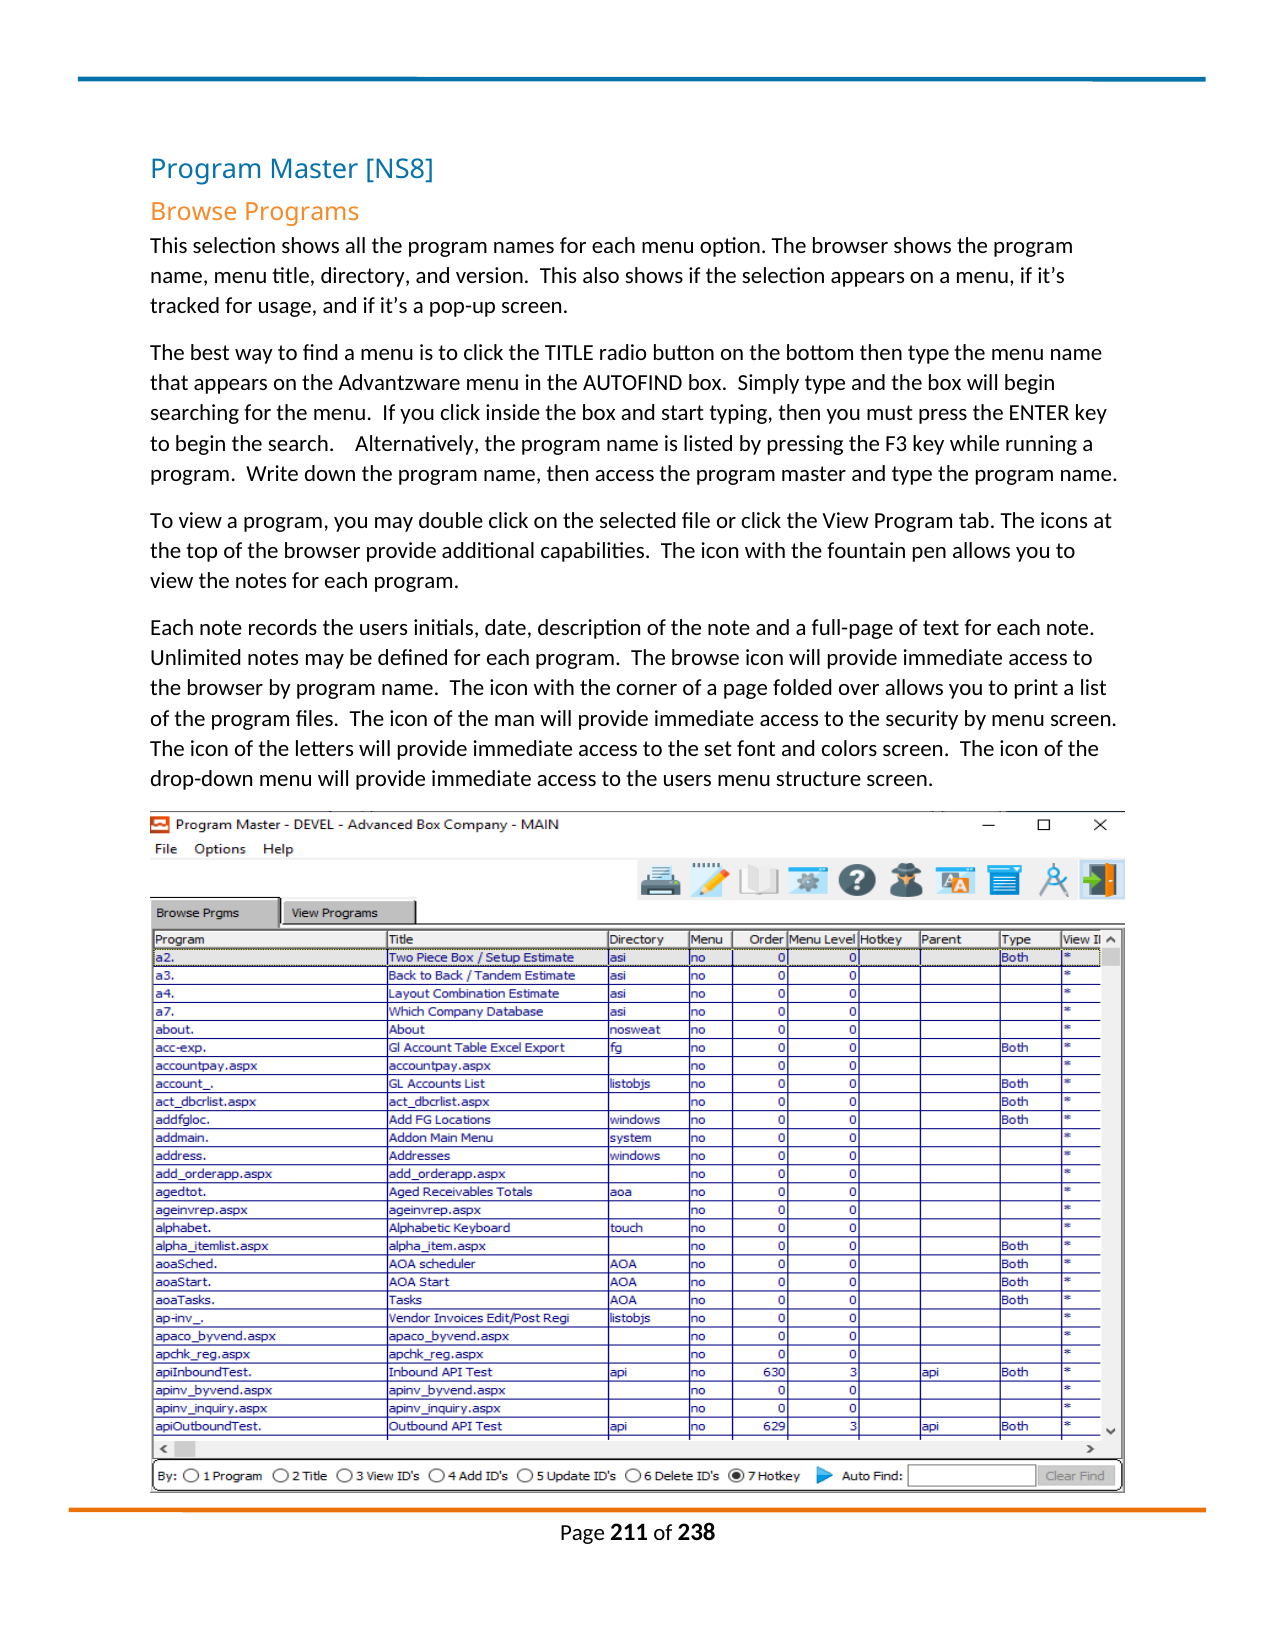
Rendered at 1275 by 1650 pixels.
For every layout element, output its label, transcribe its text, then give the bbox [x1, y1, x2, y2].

text To view a program, you may double click on the selected file or click the View Program tab. The icons at the top of the browser provide additional capabilities. The icon with the fountain pen allows you to view the notes for each program. [150, 506, 1125, 594]
text The best way to find a menu is to click the TITLE radio button on the bottom then type the menu name that appears on the Advantzware menu in the AUTOFIND box. Simply type and the box will begin searching for the menu. If you click inside the box and start typing, then you must press the ENTER key to begin the search. Alternatively, the program name is listed by pressing the F3 key while running a program. Write down the program name, then access the program master and type the program name. [150, 338, 1125, 487]
text This selection shows all the program names for each menu option. The browser shows the program name, menu title, directory, and version. This also shows if the selection appears on a menu, if it’s tracked for usage, and if it’s a pop-up screen. [150, 231, 1125, 319]
text Each note records the users initials, date, description of the note and a full-page of text for each note. Unlimited notes may be defined for each program. The browse icon will provide immediate access to the browser by program name. The icon with the corner of a page folded over allows you to print a list of the program files. The icon of the man will provide immediate access to the security by menu screen. The icon of the letters will provide immediate access to the set font and colors screen. The icon of the drop-down menu will provide immediate access to the users menu structure screen. [150, 613, 1125, 792]
subtitle Program Master [NS8] [150, 150, 1125, 187]
subtitle Browse Programs [150, 194, 1125, 228]
picture [150, 811, 1125, 1493]
